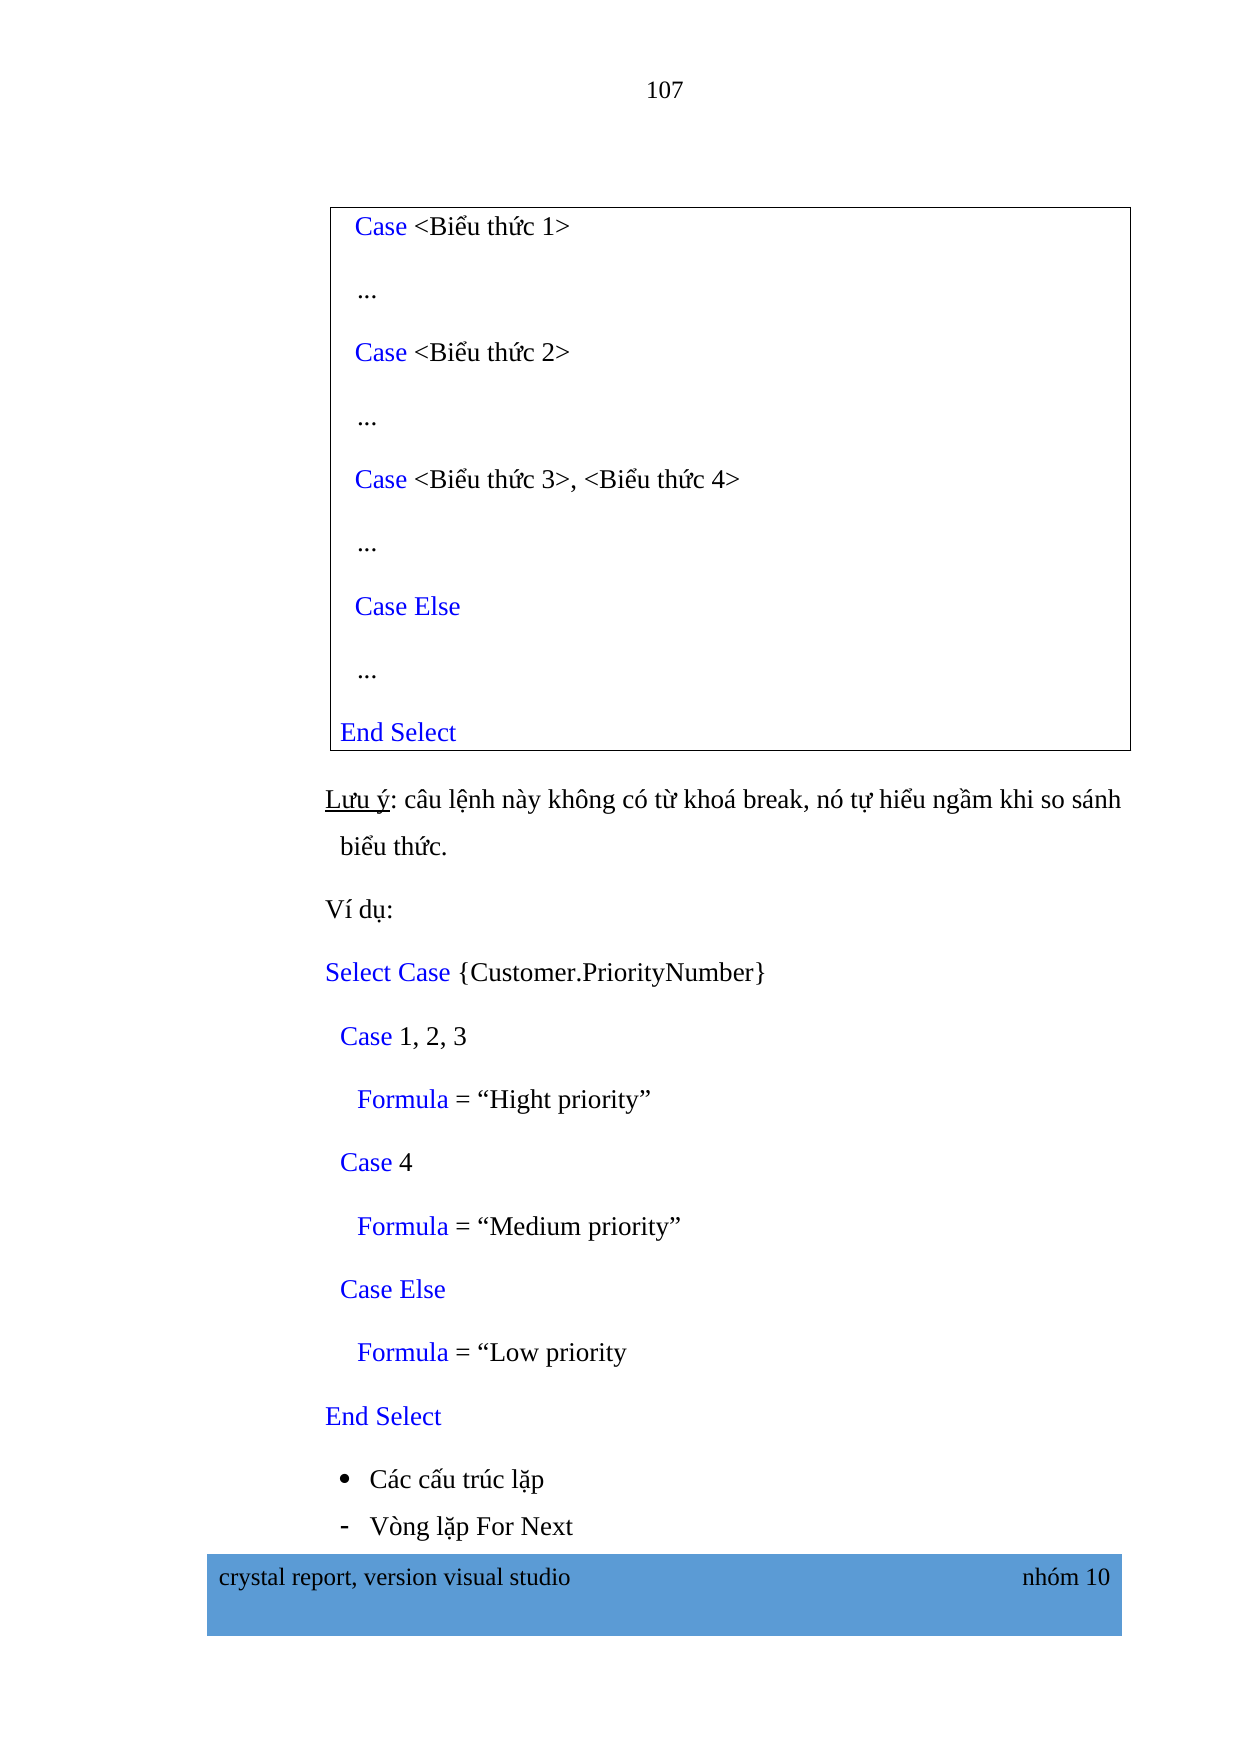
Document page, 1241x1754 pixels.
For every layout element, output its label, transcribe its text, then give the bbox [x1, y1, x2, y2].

text Case <Biểu thức 1> [331, 208, 1130, 241]
text ... [331, 523, 1130, 558]
text ... [331, 270, 1130, 304]
text Formula = “Hight priority” [325, 1083, 1122, 1114]
text Formula = “Low priority [325, 1336, 1122, 1367]
list Các cấu trúc lặp [340, 1463, 1122, 1494]
text ... [331, 397, 1130, 431]
text Lưu ý: câu lệnh này không có từ khoá break, nó tự hiểu ngầm khi so sánh biểu thức. [325, 783, 1122, 861]
text End Select [325, 1400, 1122, 1431]
text Case Else [325, 1273, 1122, 1304]
text End Select [331, 713, 1130, 750]
text Case 4 [325, 1146, 1122, 1177]
list Vòng lặp For Next [340, 1510, 1122, 1541]
text Case <Biểu thức 2> [331, 333, 1130, 368]
text Case Else [331, 587, 1130, 621]
text Case <Biểu thức 3>, <Biểu thức 4> [331, 460, 1130, 494]
text Select Case {Customer.PriorityNumber} [325, 956, 1122, 987]
text Ví dụ: [325, 893, 1122, 924]
text Case 1, 2, 3 [325, 1020, 1122, 1051]
text Formula = “Medium priority” [325, 1210, 1122, 1241]
text ... [331, 650, 1130, 684]
